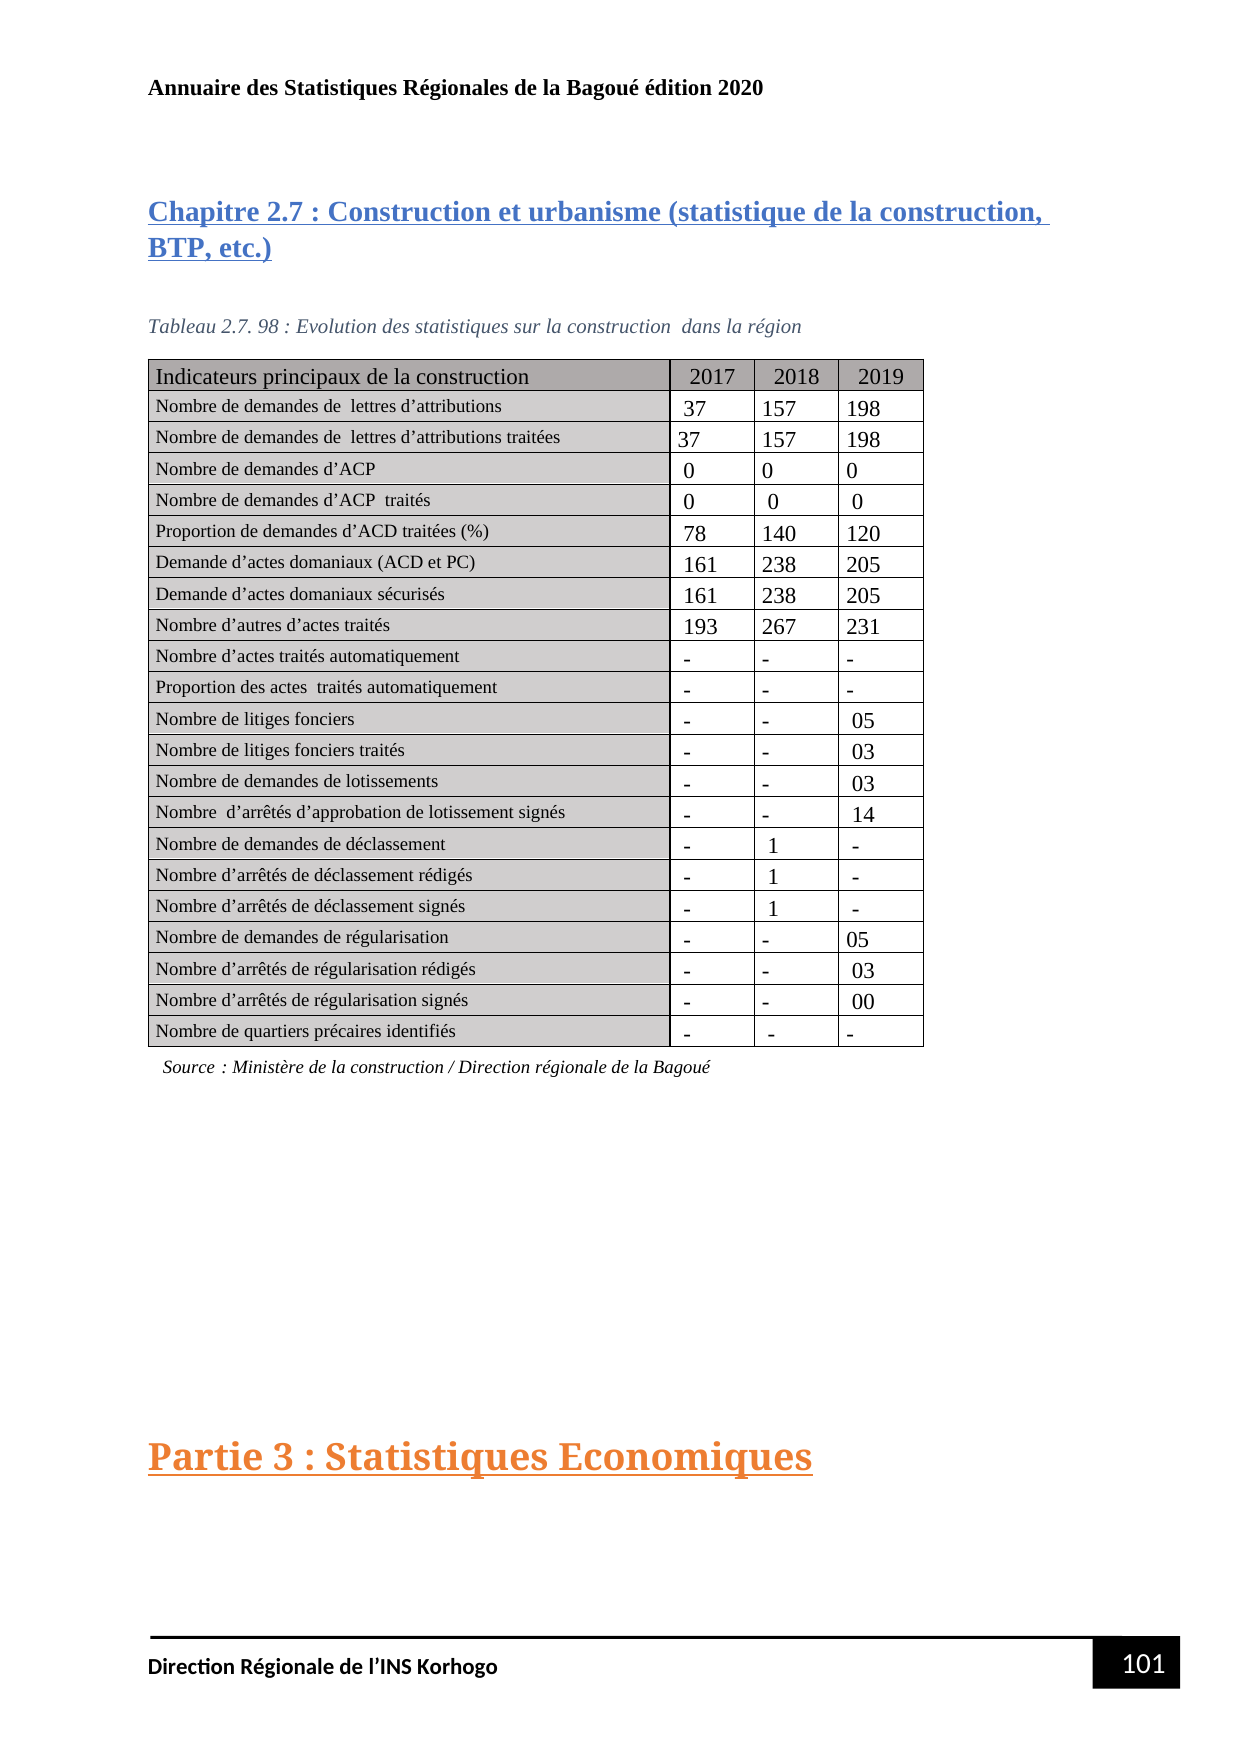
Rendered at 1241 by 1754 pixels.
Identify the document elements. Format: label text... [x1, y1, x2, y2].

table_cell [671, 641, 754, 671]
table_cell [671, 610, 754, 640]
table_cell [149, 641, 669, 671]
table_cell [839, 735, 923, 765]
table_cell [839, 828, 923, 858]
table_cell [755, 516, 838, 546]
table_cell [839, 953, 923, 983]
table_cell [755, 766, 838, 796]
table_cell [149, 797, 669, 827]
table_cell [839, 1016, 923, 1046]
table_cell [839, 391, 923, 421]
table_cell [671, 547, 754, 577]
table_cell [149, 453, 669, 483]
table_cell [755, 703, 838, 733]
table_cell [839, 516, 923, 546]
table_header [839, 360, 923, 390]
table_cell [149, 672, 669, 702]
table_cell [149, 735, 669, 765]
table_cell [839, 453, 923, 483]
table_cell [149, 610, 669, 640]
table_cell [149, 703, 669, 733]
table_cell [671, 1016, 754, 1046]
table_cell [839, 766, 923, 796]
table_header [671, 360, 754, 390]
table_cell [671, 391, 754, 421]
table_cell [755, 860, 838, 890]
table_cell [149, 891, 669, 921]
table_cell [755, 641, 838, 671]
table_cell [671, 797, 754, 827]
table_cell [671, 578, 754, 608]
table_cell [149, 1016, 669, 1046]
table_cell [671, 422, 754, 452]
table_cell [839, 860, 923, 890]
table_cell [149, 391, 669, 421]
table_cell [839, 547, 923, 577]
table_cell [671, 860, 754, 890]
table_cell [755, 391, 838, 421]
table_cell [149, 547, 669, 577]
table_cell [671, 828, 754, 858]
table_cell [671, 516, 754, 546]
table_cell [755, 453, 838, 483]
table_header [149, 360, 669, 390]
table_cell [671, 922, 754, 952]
subtitle Partie 3 : Statistiques Economiques [148, 1430, 1093, 1481]
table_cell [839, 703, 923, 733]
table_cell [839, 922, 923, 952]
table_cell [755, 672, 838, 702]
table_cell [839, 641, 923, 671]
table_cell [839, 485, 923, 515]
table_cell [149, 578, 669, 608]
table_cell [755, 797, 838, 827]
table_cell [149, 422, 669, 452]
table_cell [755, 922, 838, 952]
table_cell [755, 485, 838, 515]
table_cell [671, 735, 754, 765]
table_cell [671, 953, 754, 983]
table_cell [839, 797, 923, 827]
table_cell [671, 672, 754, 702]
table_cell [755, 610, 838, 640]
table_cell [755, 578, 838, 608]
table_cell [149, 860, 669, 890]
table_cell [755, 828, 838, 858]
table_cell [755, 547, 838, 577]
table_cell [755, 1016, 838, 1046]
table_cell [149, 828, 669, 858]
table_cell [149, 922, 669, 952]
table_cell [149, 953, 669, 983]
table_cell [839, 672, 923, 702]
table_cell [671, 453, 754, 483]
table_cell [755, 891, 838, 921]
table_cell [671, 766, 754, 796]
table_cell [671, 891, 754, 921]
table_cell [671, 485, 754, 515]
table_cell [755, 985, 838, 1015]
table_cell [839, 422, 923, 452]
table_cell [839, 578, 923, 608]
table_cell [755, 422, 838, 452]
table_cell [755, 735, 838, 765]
subtitle Chapitre 2.7 : Construction et urbanisme (statistique de la construction, BTP, etc.) [148, 194, 1093, 264]
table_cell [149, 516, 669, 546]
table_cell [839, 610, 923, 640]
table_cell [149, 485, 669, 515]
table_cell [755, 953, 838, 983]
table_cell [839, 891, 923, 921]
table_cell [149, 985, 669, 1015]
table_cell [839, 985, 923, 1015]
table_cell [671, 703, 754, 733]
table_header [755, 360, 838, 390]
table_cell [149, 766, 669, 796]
text Tableau 2.7. : Evolution des statistiques sur la construction dans la région [148, 314, 1093, 338]
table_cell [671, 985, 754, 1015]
